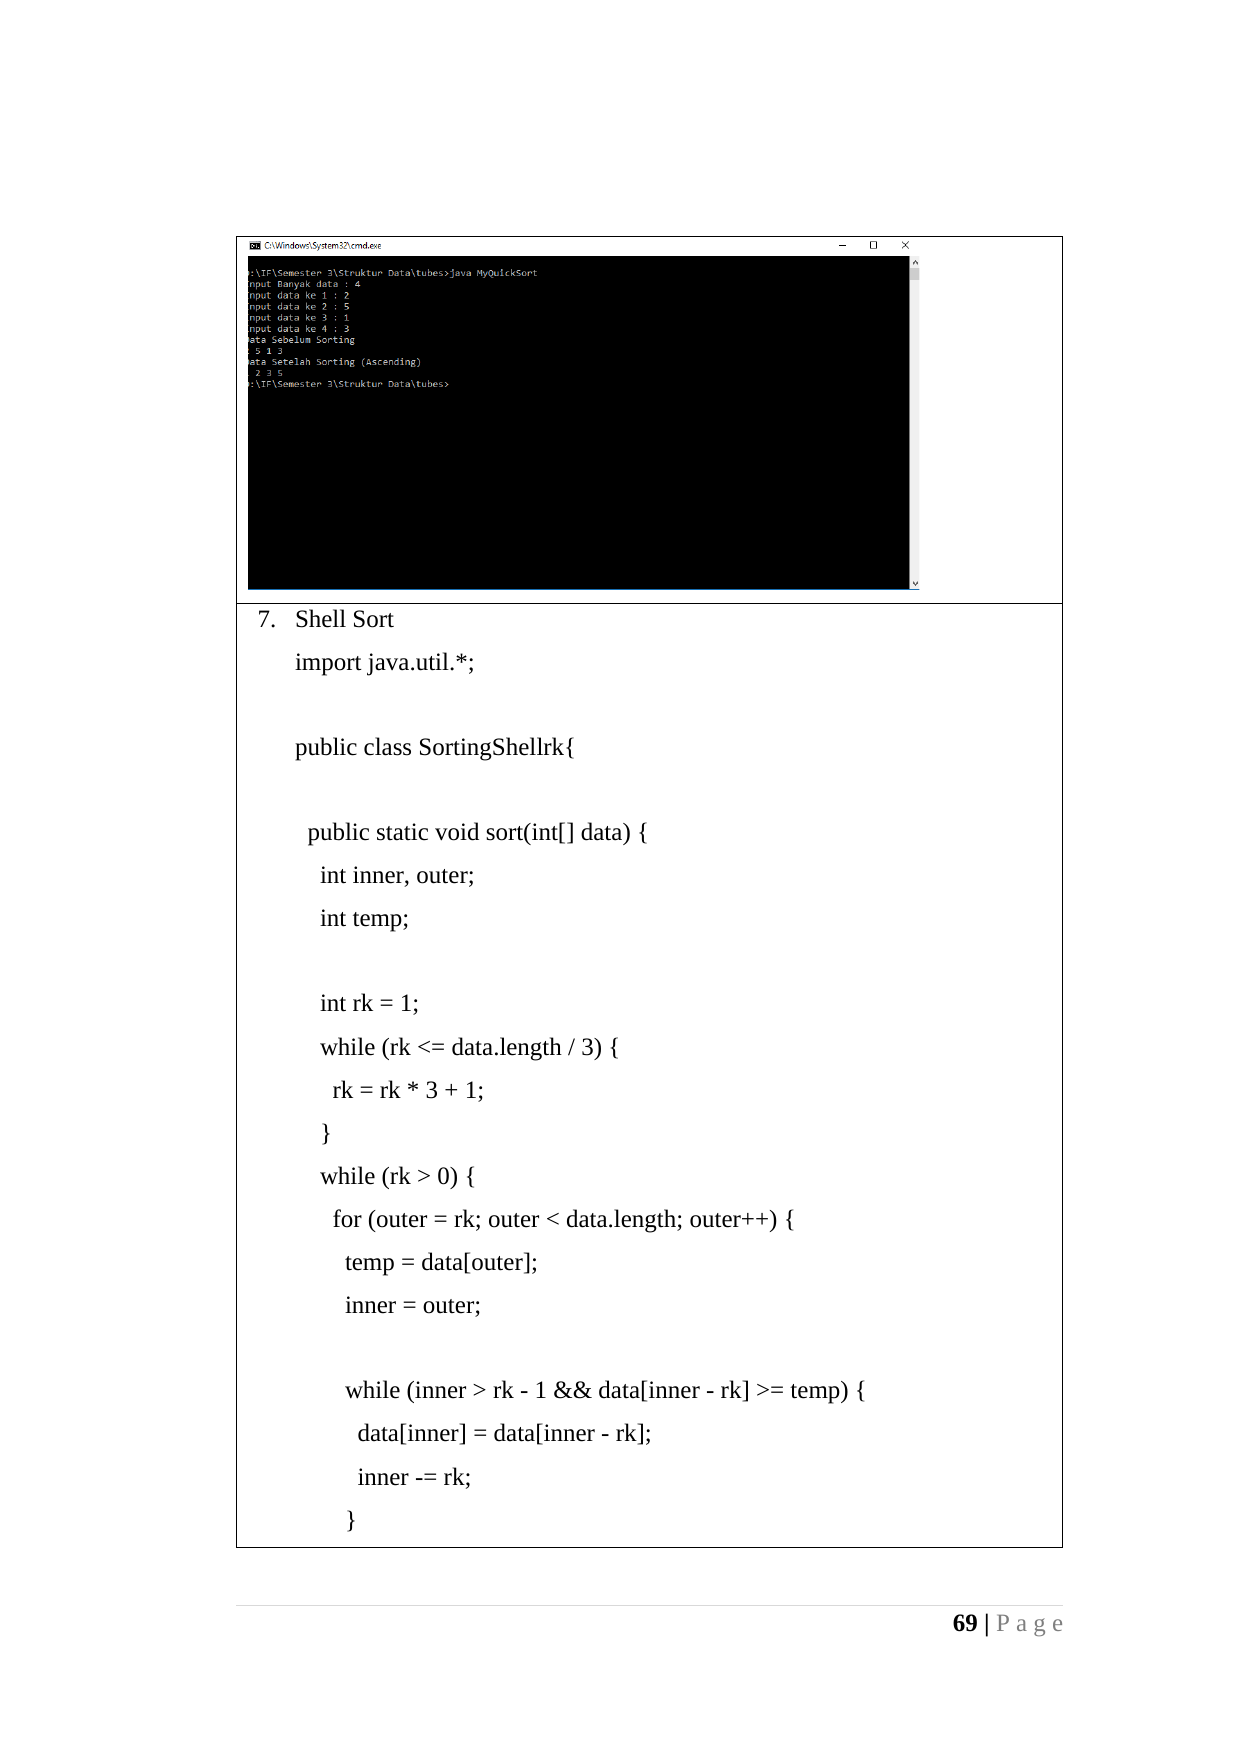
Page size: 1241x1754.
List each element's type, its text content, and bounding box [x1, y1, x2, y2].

table_cell Hasil Quick Sort [237, 237, 1062, 603]
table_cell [237, 604, 1062, 1547]
picture [248, 237, 920, 590]
